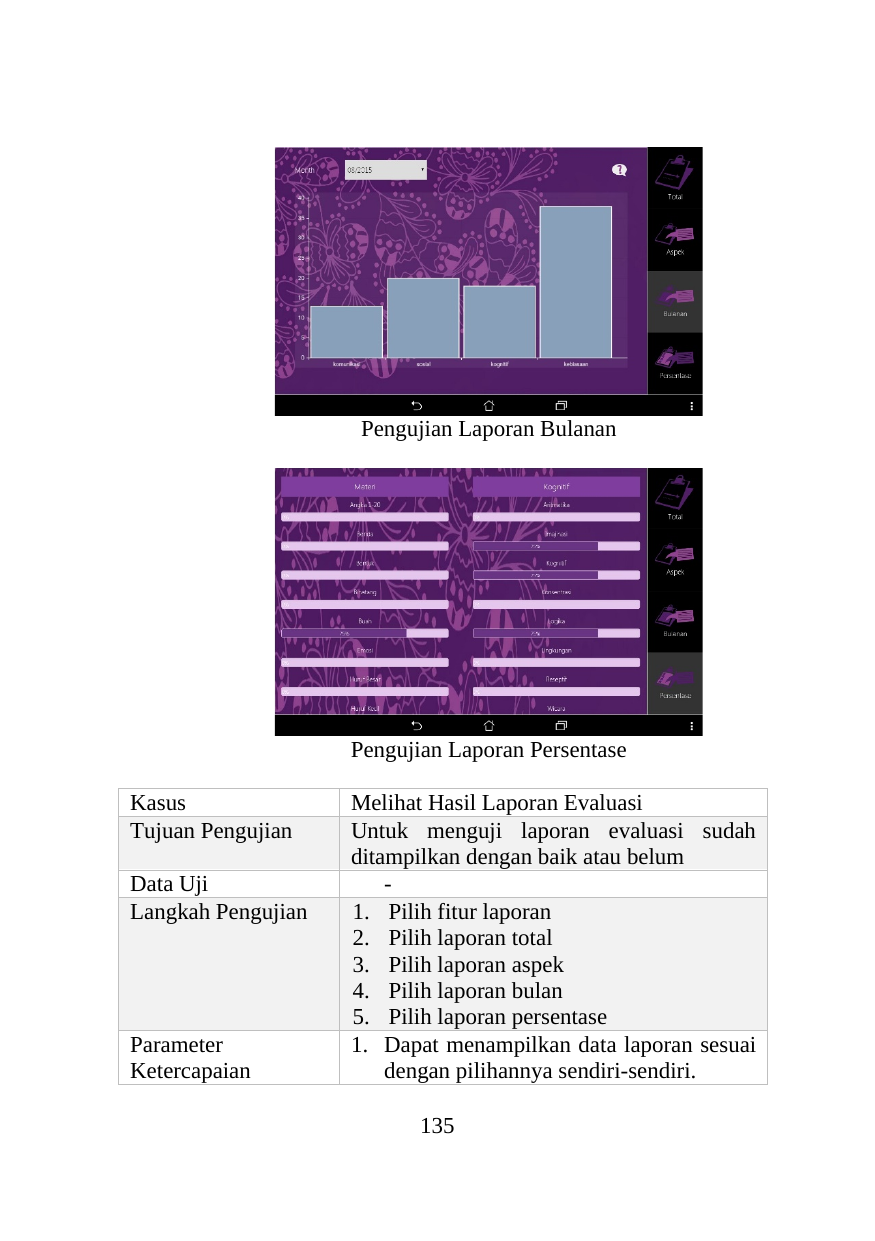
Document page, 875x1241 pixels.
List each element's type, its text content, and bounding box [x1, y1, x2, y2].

table_header Melihat Hasil Laporan Evaluasi [340, 789, 767, 816]
picture [274, 468, 703, 736]
table_cell Untuk menguji laporan evaluasi sudah ditampilkan dengan baik atau belum [340, 817, 767, 869]
list Pengujian Laporan Persentase [222, 736, 756, 762]
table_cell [119, 1031, 339, 1083]
table_cell Langkah Pengujian [119, 898, 339, 1030]
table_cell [340, 1031, 767, 1083]
table_cell - [340, 871, 767, 897]
picture [274, 147, 703, 416]
list Pengujian Laporan Bulanan [222, 415, 756, 442]
table_cell Data Uji [119, 871, 339, 897]
table_header Kasus [119, 789, 339, 816]
table_cell Tujuan Pengujian [119, 817, 339, 869]
table_cell Pilih fitur laporan Pilih laporan total Pilih laporan aspek Pilih laporan bulan Pilih laporan persentase [340, 898, 767, 1030]
